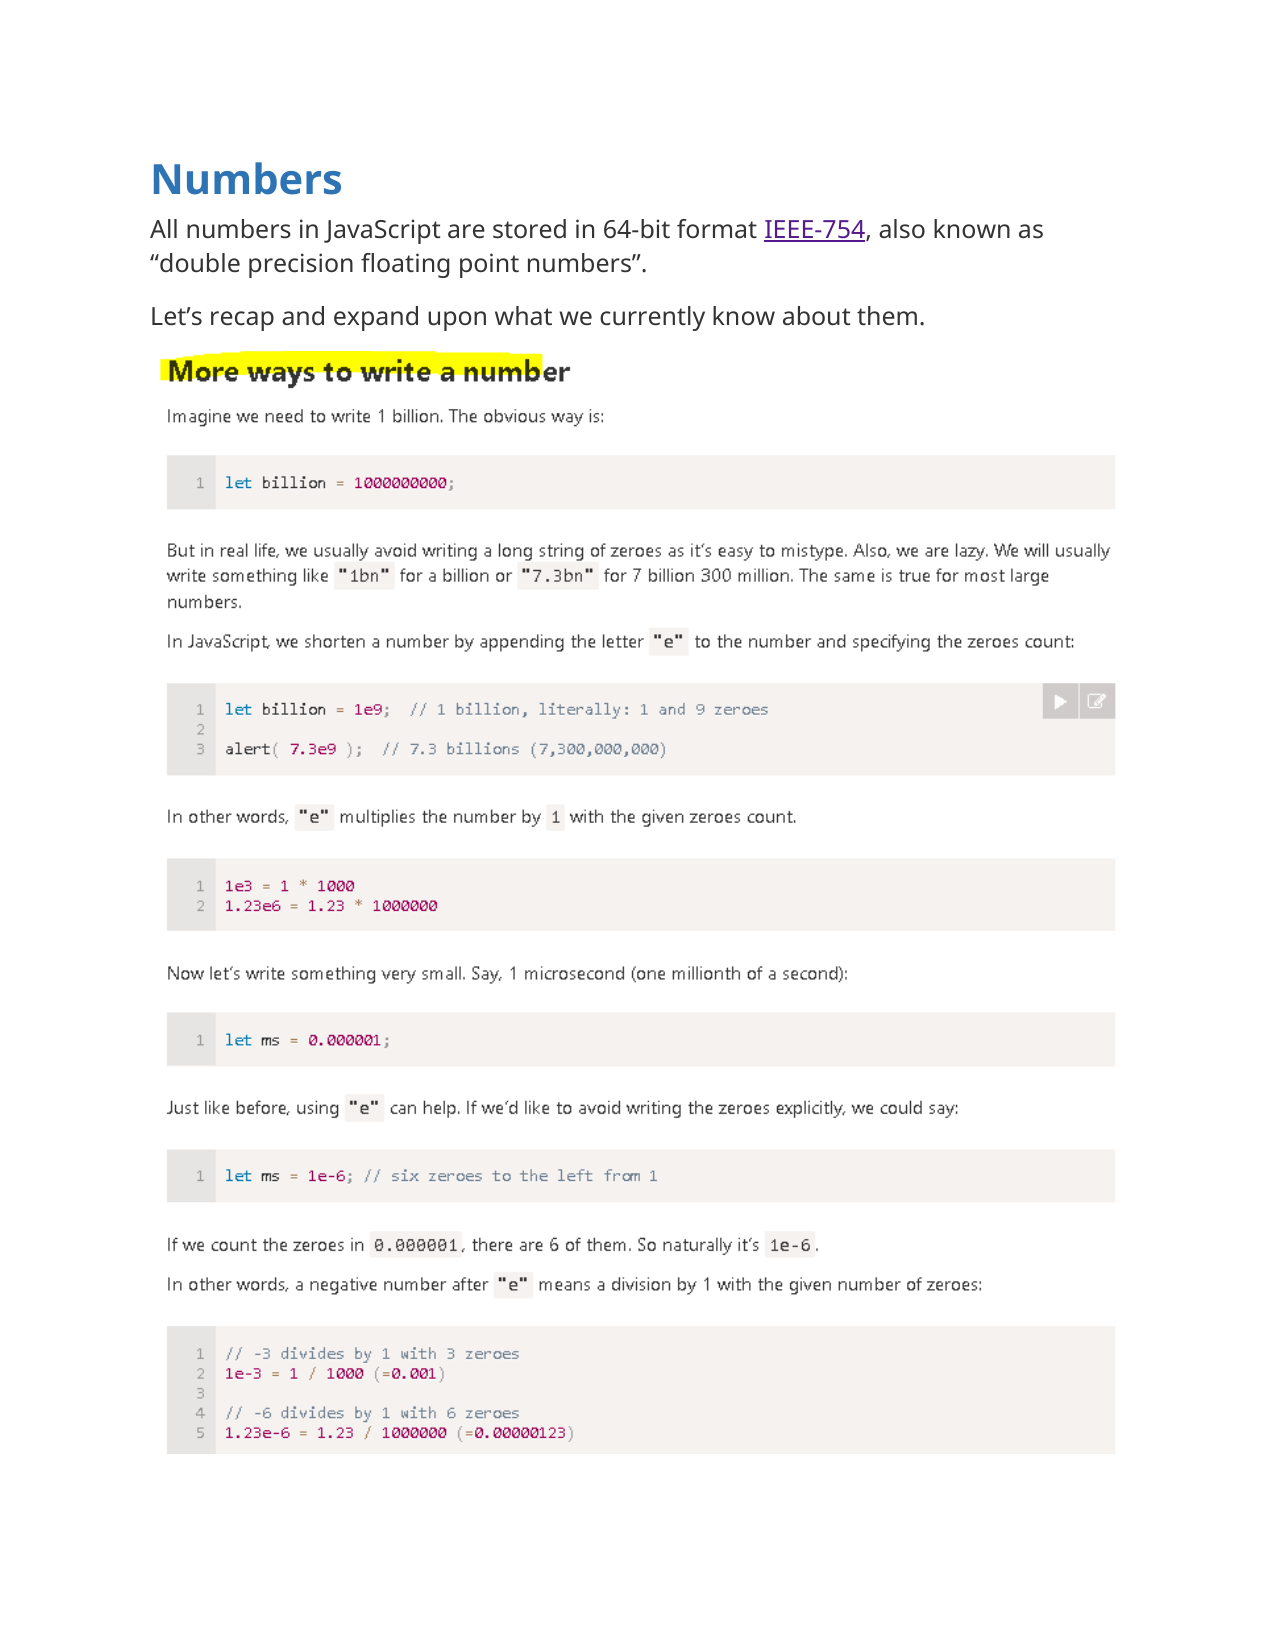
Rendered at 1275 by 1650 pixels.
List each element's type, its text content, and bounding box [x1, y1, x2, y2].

text All numbers in JavaScript are stored in 64-bit format IEEE-754, also known as “double precision floating point numbers”. [150, 211, 1125, 279]
text Let’s recap and expand upon what we currently know about them. [150, 298, 1125, 332]
picture [150, 351, 1125, 1454]
subtitle Numbers [150, 150, 1125, 207]
